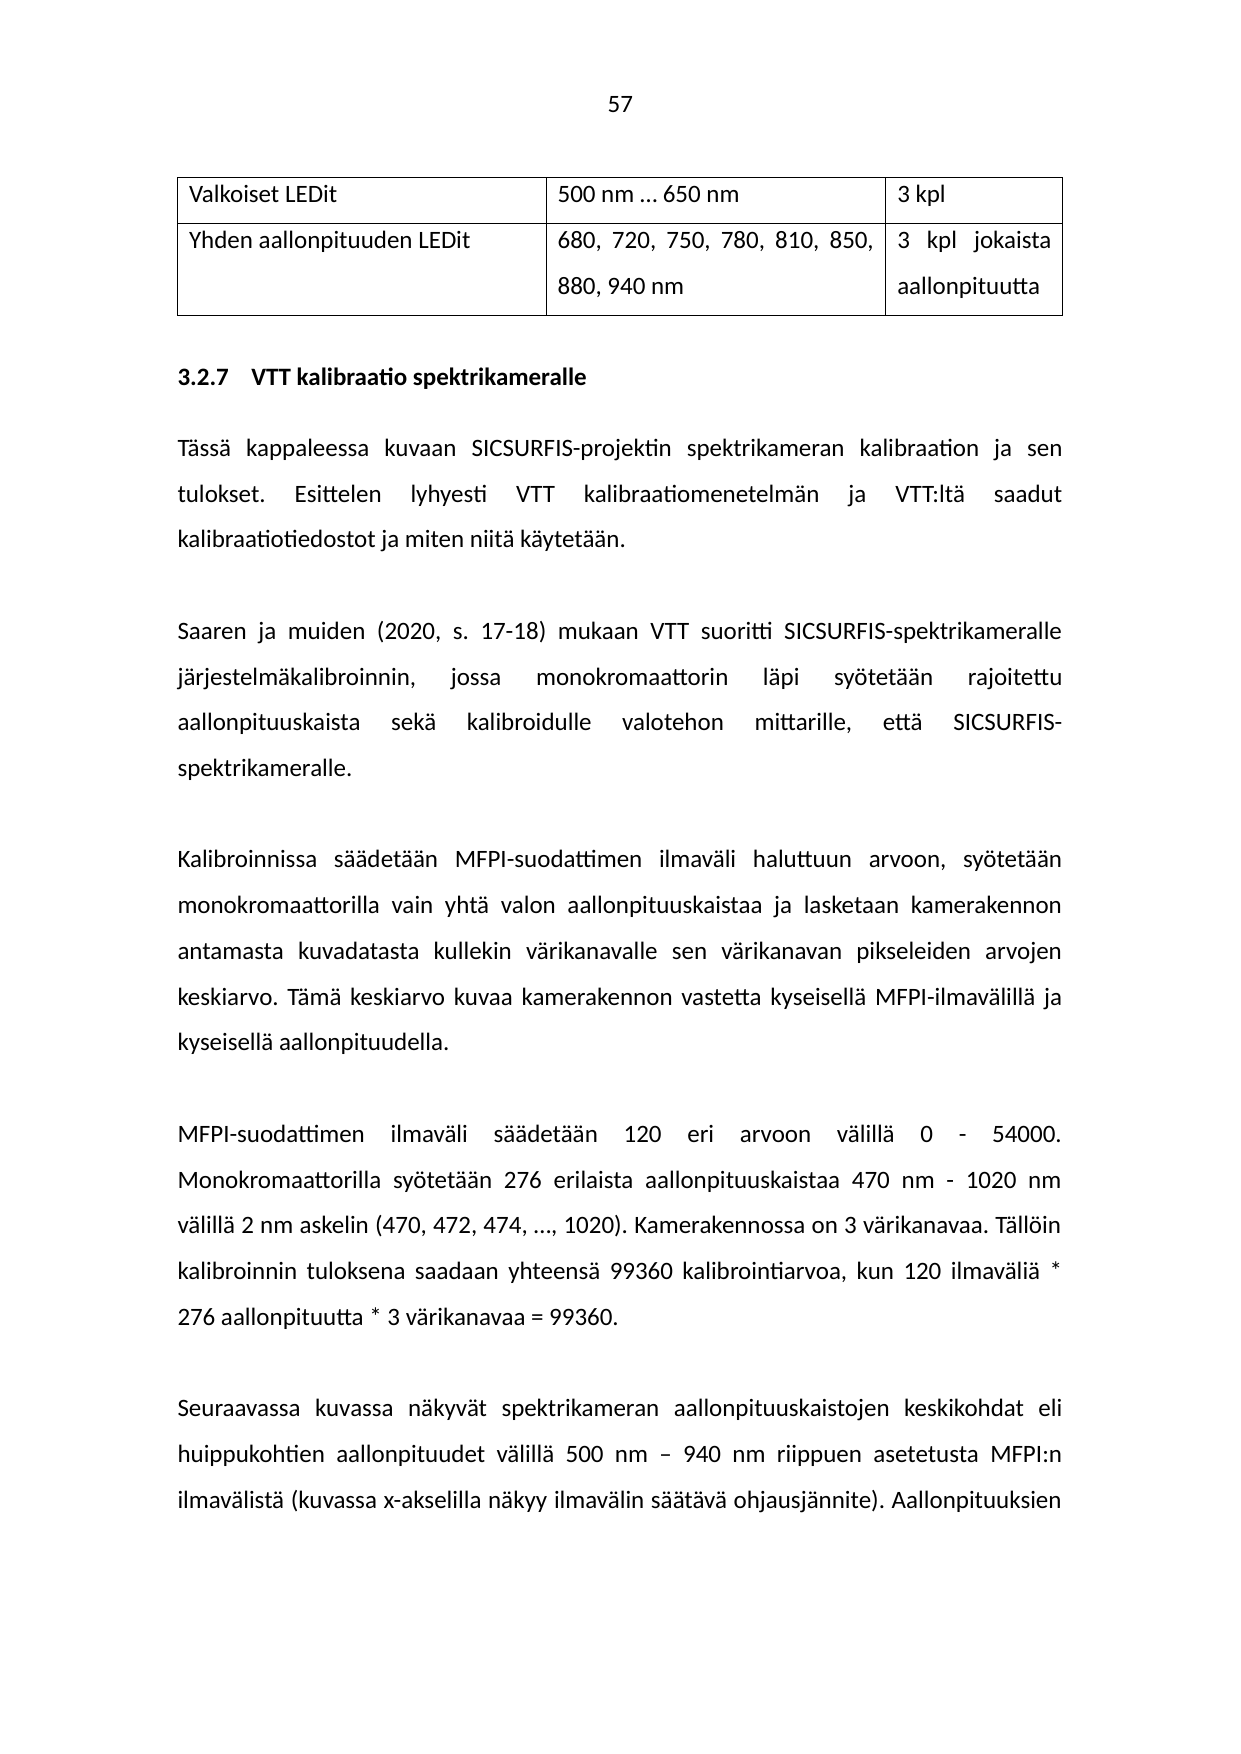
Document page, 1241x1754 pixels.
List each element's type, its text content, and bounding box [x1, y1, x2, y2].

table_cell 500 nm … 650 nm [547, 178, 885, 223]
table_cell 3 kpl [886, 178, 1062, 223]
table_cell Valkoiset LEDit [178, 178, 546, 223]
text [177, 1392, 1063, 1514]
text MFPI-suodattimen ilmaväli säädetään 120 eri arvoon välillä 0 - 54000. Monokromaattorilla syötetään 276 erilaista aallonpituuskaistaa 470 nm - 1020 nm välillä 2 nm askelin (470, 472, 474, …, 1020). Kamerakennossa on 3 värikanavaa. Tällöin kalibroinnin tuloksena saadaan yhteensä 99360 kalibrointiarvoa, kun 120 ilmaväliä * 276 aallonpituutta * 3 värikanavaa = 99360. [177, 1118, 1063, 1331]
table_cell 3 kpl jokaista aallonpituutta [886, 224, 1062, 314]
subtitle VTT kalibraatio spektrikameralle [177, 361, 1063, 392]
text Tässä kappaleessa kuvaan SICSURFIS-projektin spektrikameran kalibraation ja sen tulokset. Esittelen lyhyesti VTT kalibraatiomenetelmän ja VTT:ltä saadut kalibraatiotiedostot ja miten niitä käytetään. [177, 432, 1063, 554]
table_cell 680, 720, 750, 780, 810, 850, 880, 940 nm [547, 224, 885, 314]
table_cell Yhden aallonpituuden LEDit [178, 224, 546, 314]
text Kalibroinnissa säädetään MFPI-suodattimen ilmaväli haluttuun arvoon, syötetään monokromaattorilla vain yhtä valon aallonpituuskaistaa ja lasketaan kamerakennon antamasta kuvadatasta kullekin värikanavalle sen värikanavan pikseleiden arvojen keskiarvo. Tämä keskiarvo kuvaa kamerakennon vastetta kyseisellä MFPI-ilmavälillä ja kyseisellä aallonpituudella. [177, 844, 1063, 1057]
text Saaren ja muiden (2020, s. 17-18) mukaan VTT suoritti SICSURFIS-spektrikameralle järjestelmäkalibroinnin, jossa monokromaattorin läpi syötetään rajoitettu aallonpituuskaista sekä kalibroidulle valotehon mittarille, että SICSURFIS-spektrikameralle. [177, 615, 1063, 783]
